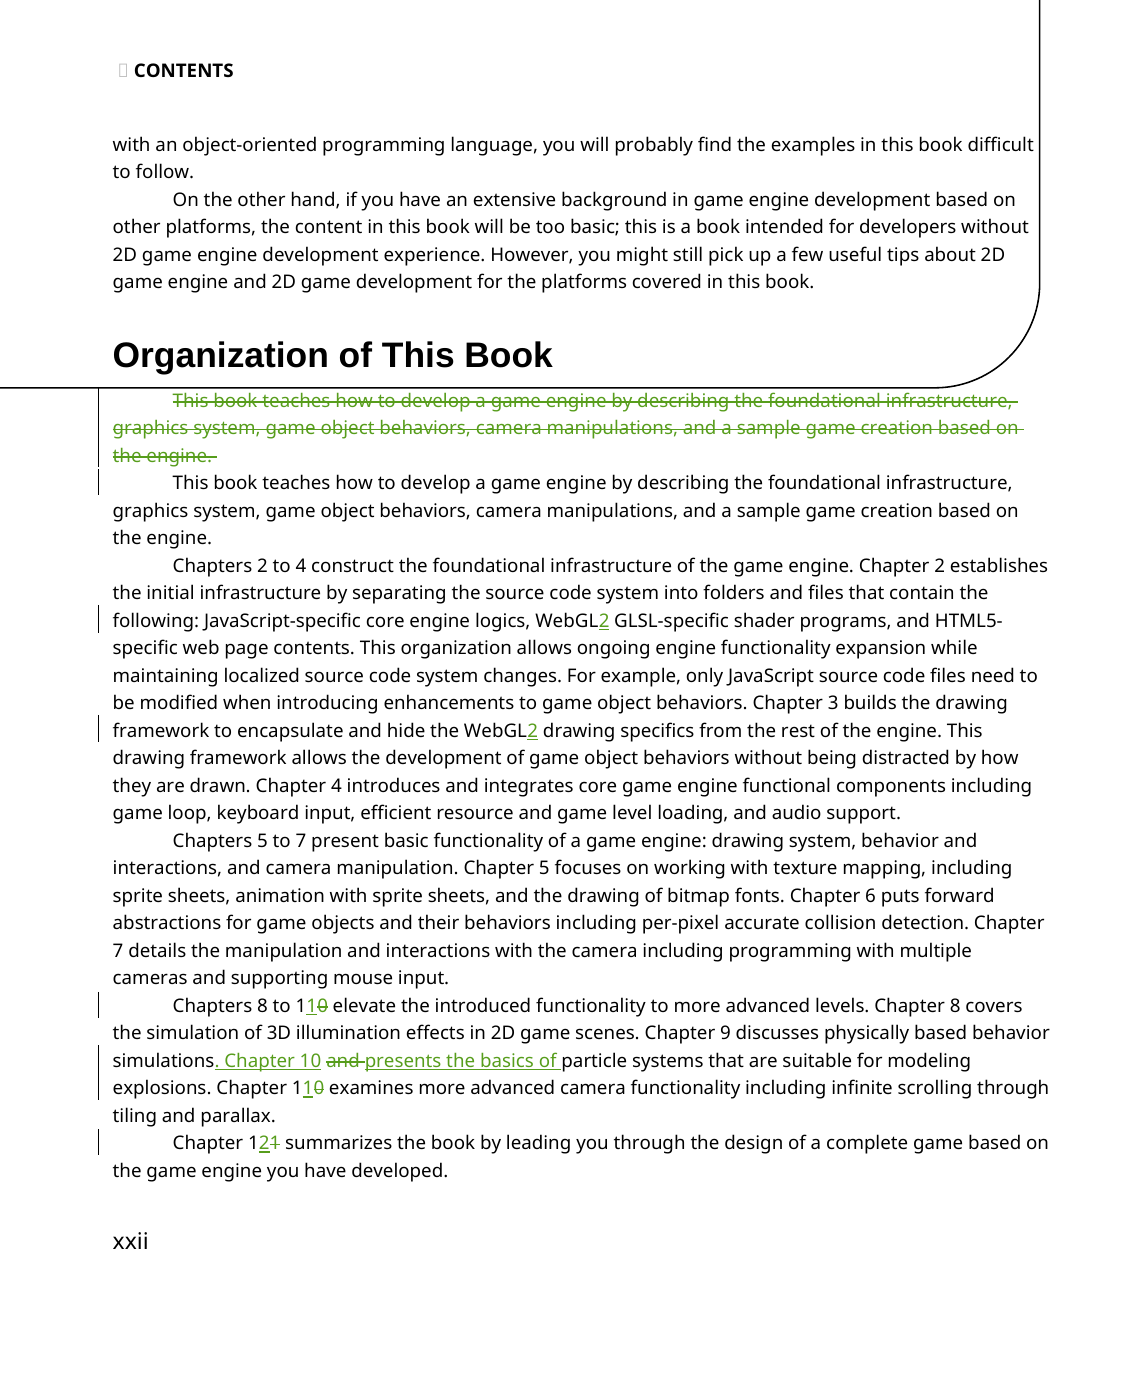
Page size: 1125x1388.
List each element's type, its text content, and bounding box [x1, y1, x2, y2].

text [112, 131, 1050, 184]
text Chapters 5 to 7 present basic functionality of a game engine: drawing system, behavior and interactions, and camera manipulation. Chapter 5 focuses on working with texture mapping, including sprite sheets, animation with sprite sheets, and the drawing of bitmap fonts. Chapter 6 puts forward abstractions for game objects and their behaviors including per-pixel accurate collision detection. Chapter 7 details the manipulation and interactions with the camera including programming with multiple cameras and supporting mouse input. [112, 827, 1050, 990]
text Chapters 8 to 1 elevate the introduced functionality to more advanced levels. Chapter 8 covers the simulation of 3D illumination effects in 2D game scenes. Chapter 9 discusses physically based behavior simulations particle systems that are suitable for modeling explosions. Chapter 1 examines more advanced camera functionality including infinite scrolling through tiling and parallax. [112, 992, 1050, 1127]
text Chapters 2 to 4 construct the foundational infrastructure of the game engine. Chapter 2 establishes the initial infrastructure by separating the source code system into folders and files that contain the following: JavaScript-specific core engine logics, WebGL GLSL-specific shader programs, and HTML5-specific web page contents. This organization allows ongoing engine functionality expansion while maintaining localized source code system changes. For example, only JavaScript source code files need to be modified when introducing enhancements to game object behaviors. Chapter 3 builds the drawing framework to encapsulate and hide the WebGL drawing specifics from the rest of the engine. This drawing framework allows the development of game object behaviors without being distracted by how they are drawn. Chapter 4 introduces and integrates core game engine functional components including game loop, keyboard input, efficient resource and game level loading, and audio support. [112, 552, 1050, 825]
text This book teaches how to develop a game engine by describing the foundational infrastructure, graphics system, game object behaviors, camera manipulations, and a sample game creation based on the engine. [112, 469, 1050, 550]
text On the other hand, if you have an extensive background in game engine development based on other platforms, the content in this book will be too basic; this is a book intended for developers without 2D game engine development experience. However, you might still pick up a few useful tips about 2D game engine and 2D game development for the platforms covered in this book. [112, 186, 1050, 294]
subtitle Organization of This Book [112, 334, 1050, 374]
text Chapter 1 summarizes the book by leading you through the design of a complete game based on the game engine you have developed. [112, 1129, 1050, 1182]
